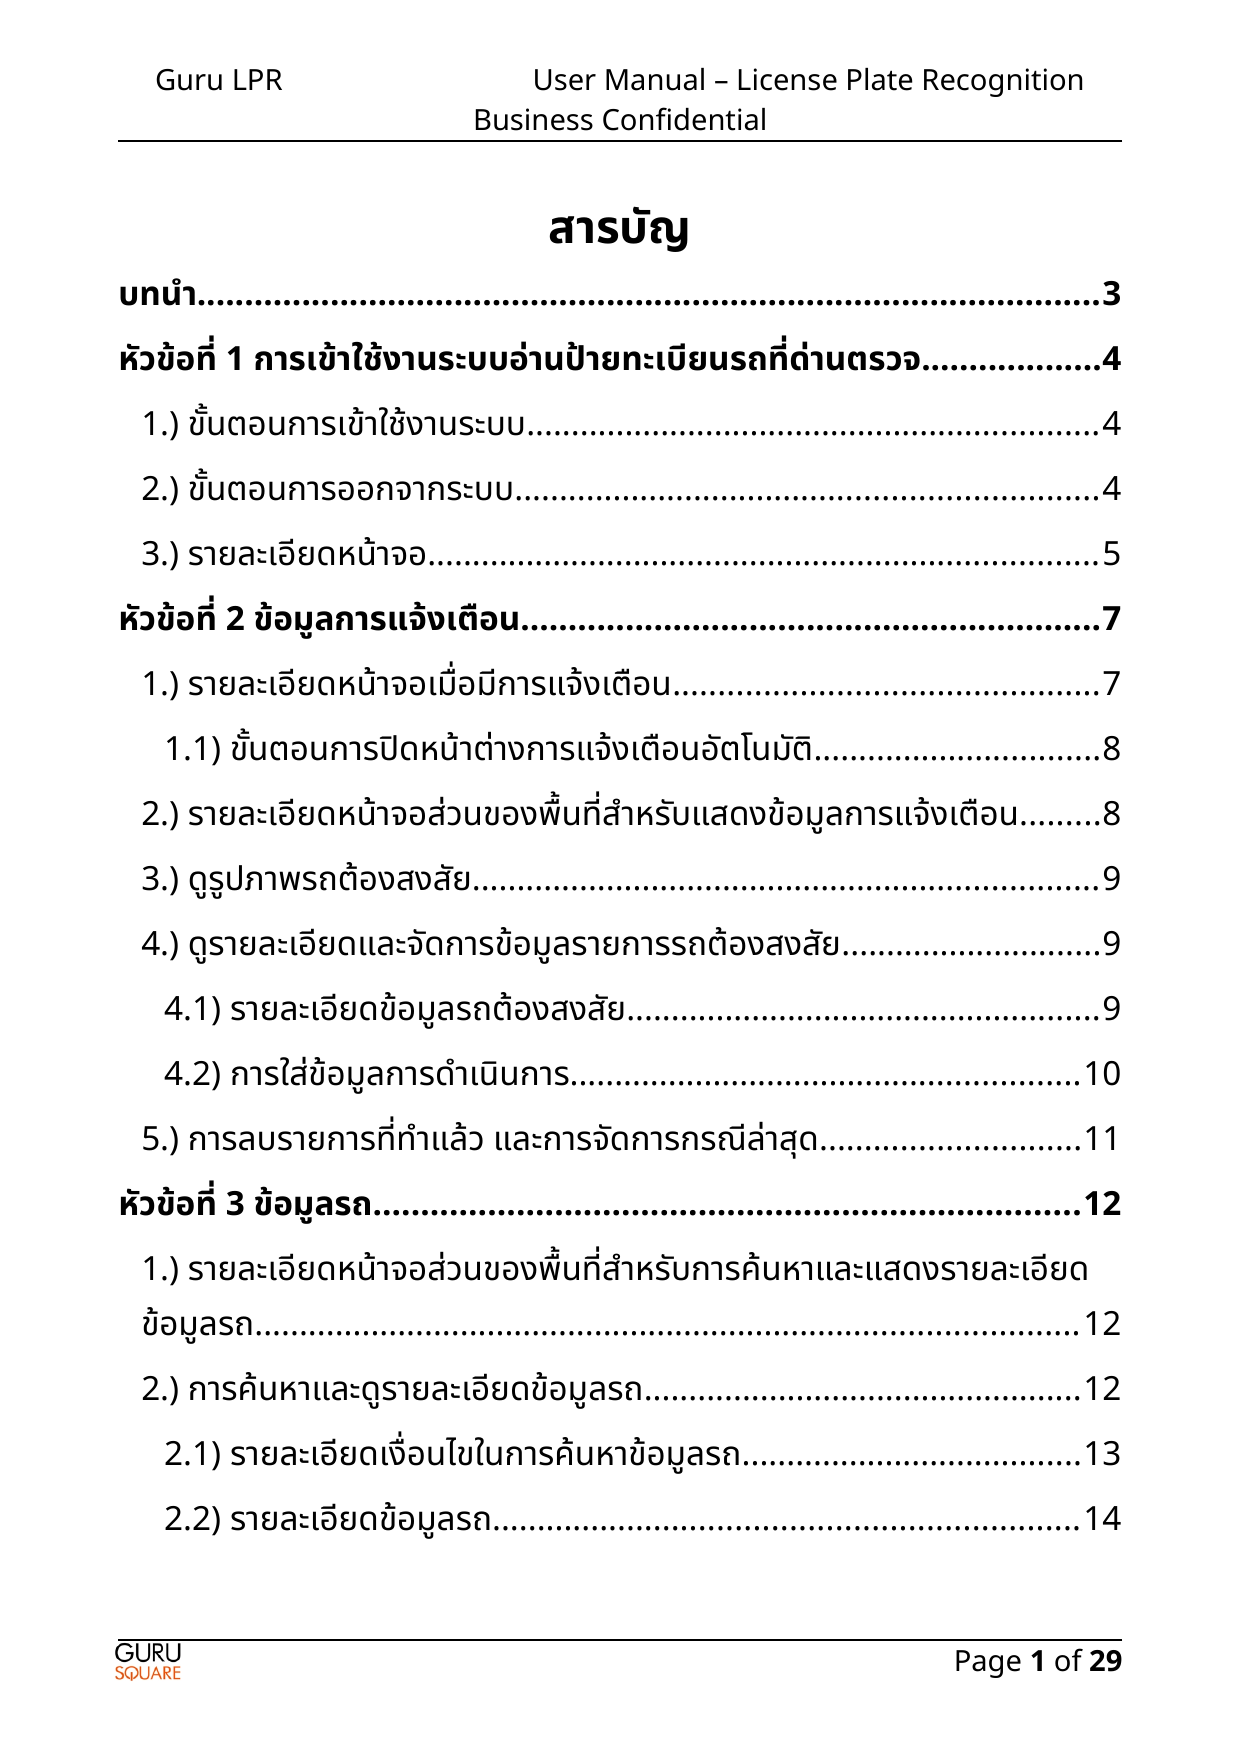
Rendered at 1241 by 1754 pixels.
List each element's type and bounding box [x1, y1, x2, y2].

picture [113, 1641, 183, 1682]
